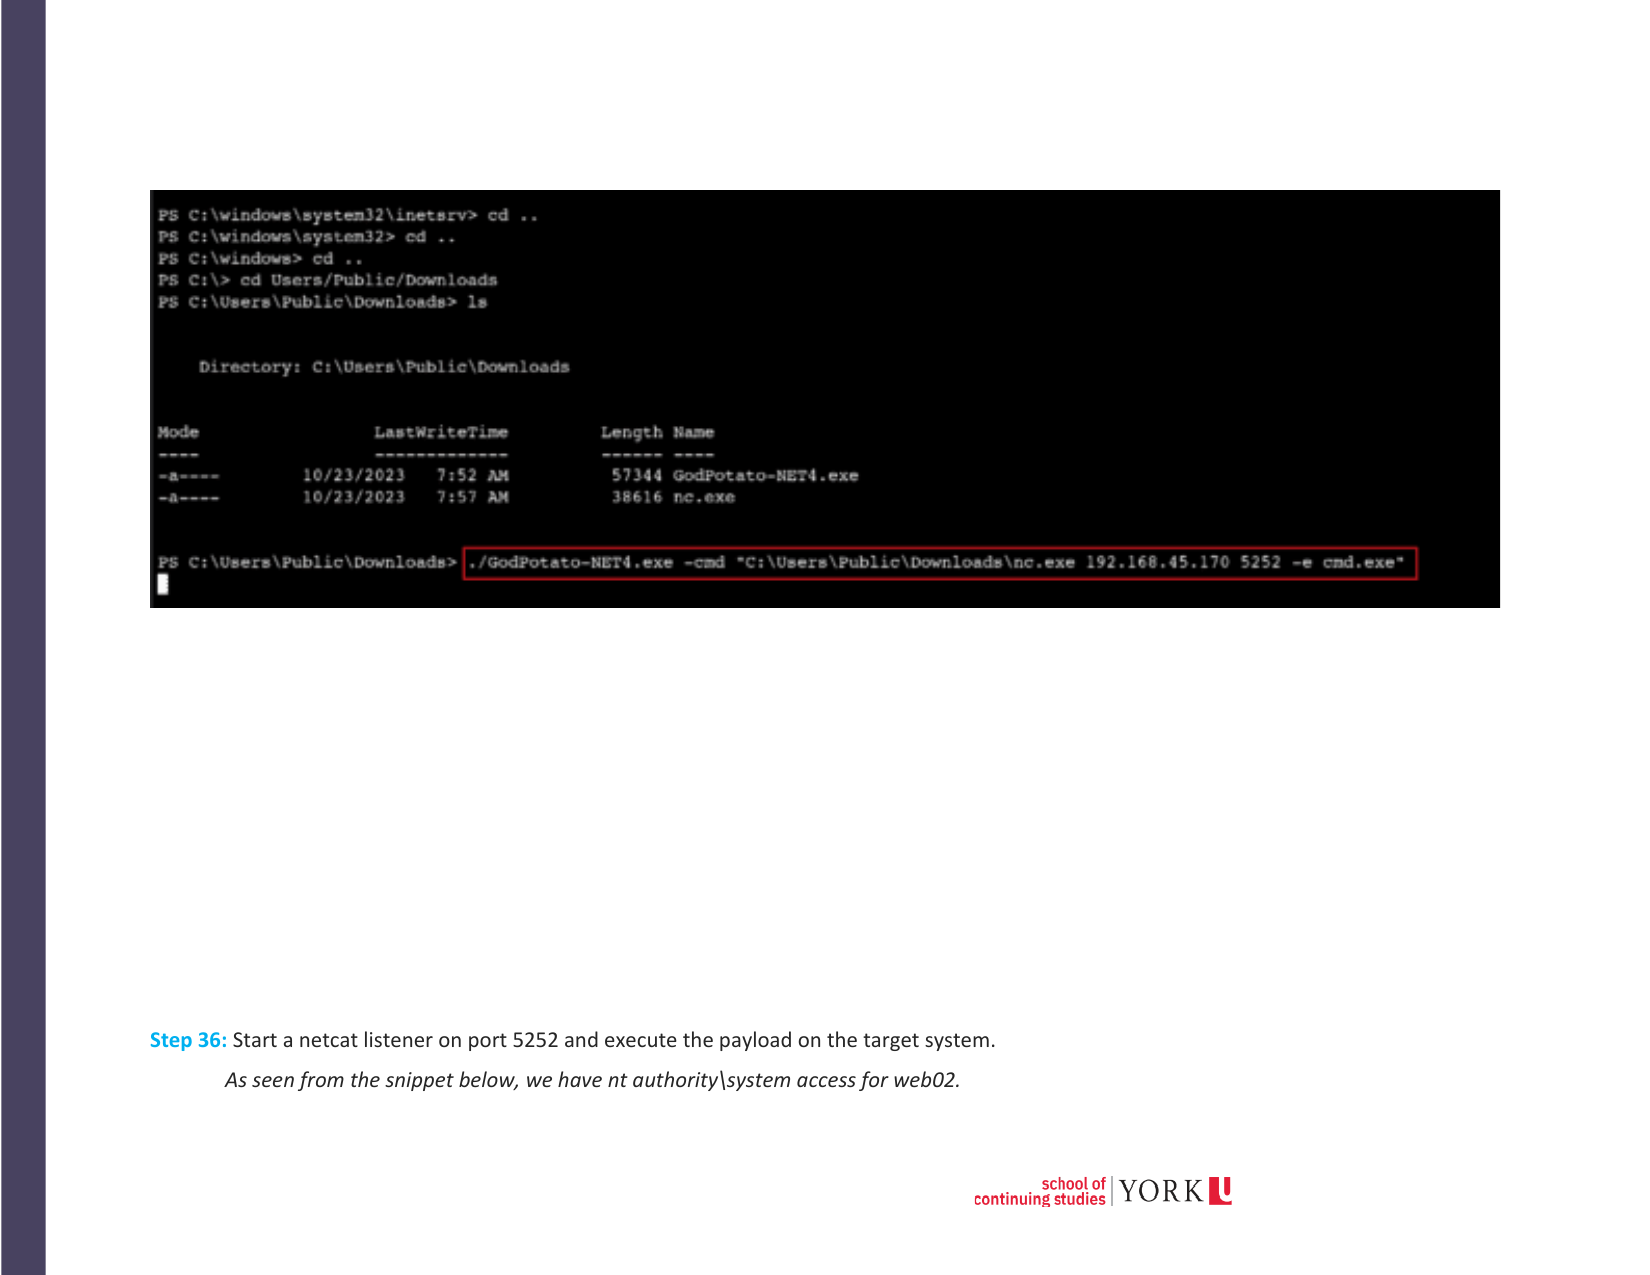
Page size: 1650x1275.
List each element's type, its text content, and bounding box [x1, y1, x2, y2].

text Step 36: Start a netcat listener on port 5252 and execute the payload on the target system. [150, 1025, 1500, 1053]
picture [150, 190, 1500, 608]
text As seen from the snippet below, we have nt authority\system access for web02. [150, 1066, 1500, 1093]
